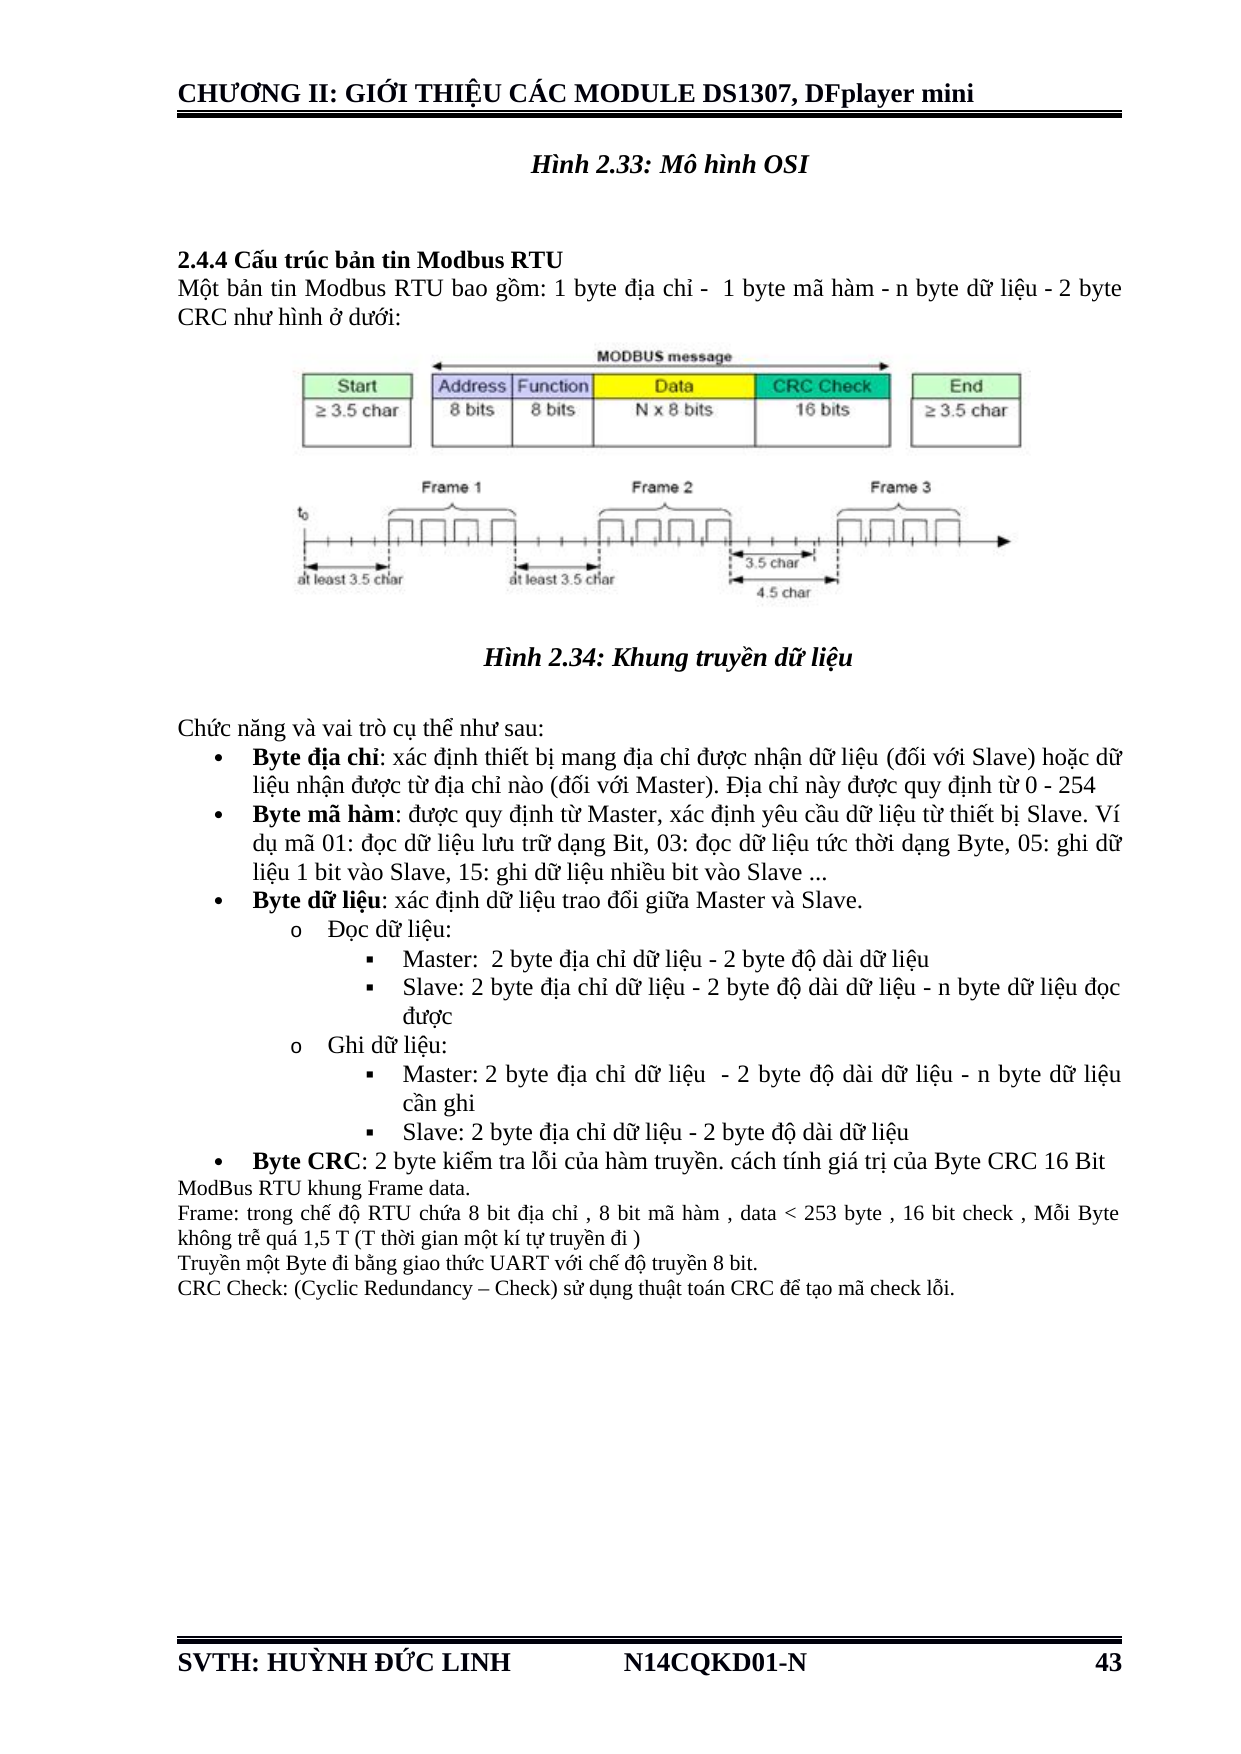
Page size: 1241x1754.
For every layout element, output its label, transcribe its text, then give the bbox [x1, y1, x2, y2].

text Hình 2.33: Mô hình OSI [327, 148, 1122, 179]
list Slave: 2 byte địa chỉ dữ liệu - 2 byte độ dài dữ liệu - n byte dữ liệu đọc được [365, 972, 1122, 1030]
text Chức năng và vai trò cụ thể như sau: [177, 713, 1122, 742]
list Slave: 2 byte địa chỉ dữ liệu - 2 byte độ dài dữ liệu [365, 1117, 1122, 1146]
text CRC Check: (Cyclic Redundancy – Check) sử dụng thuật toán CRC để tạo mã check lỗi. [177, 1275, 1122, 1301]
list Byte địa chỉ: xác định thiết bị mang địa chỉ được nhận dữ liệu (đối với Slave) hoặc dữ liệu nhận được từ địa chỉ nào (đối với Master). Địa chỉ này được quy định từ 0 - 254 [215, 742, 1122, 799]
list Master: 2 byte địa chỉ dữ liệu - 2 byte độ dài dữ liệu [365, 944, 1122, 972]
picture [268, 331, 1031, 626]
list Byte dữ liệu: xác định dữ liệu trao đổi giữa Master và Slave. [215, 885, 1122, 914]
text Frame: trong chế độ RTU chứa 8 bit địa chỉ , 8 bit mã hàm , data < 253 byte , 16 bit check , Mỗi Byte không trễ quá 1,5 T (T thời gian một kí tự truyền đi ) [177, 1200, 1122, 1250]
text ModBus RTU khung Frame data. [177, 1174, 1122, 1200]
list Đọc dữ liệu: [290, 914, 1122, 944]
list Byte CRC: 2 byte kiểm tra lỗi của hàm truyền. cách tính giá trị của Byte CRC 16 Bit [215, 1146, 1122, 1174]
text 2.4.4 Cấu trúc bản tin Modbus RTU [177, 245, 1122, 273]
text Truyền một Byte đi bằng giao thức UART với chế độ truyền 8 bit. [177, 1250, 1122, 1275]
list Master: 2 byte địa chỉ dữ liệu - 2 byte độ dài dữ liệu - n byte dữ liệu cần ghi [365, 1059, 1122, 1117]
text Một bản tin Modbus RTU bao gồm: 1 byte địa chỉ - 1 byte mã hàm - n byte dữ liệu - 2 byte CRC như hình ở dưới: [177, 273, 1122, 331]
list Ghi dữ liệu: [290, 1030, 1122, 1059]
text Hình 2.34: Khung truyền dữ liệu [327, 641, 1122, 672]
list Byte mã hàm: được quy định từ Master, xác định yêu cầu dữ liệu từ thiết bị Slave. Ví dụ mã 01: đọc dữ liệu lưu trữ dạng Bit, 03: đọc dữ liệu tức thời dạng Byte, 05: ghi dữ liệu 1 bit vào Slave, 15: ghi dữ liệu nhiều bit vào Slave ... [215, 799, 1122, 885]
